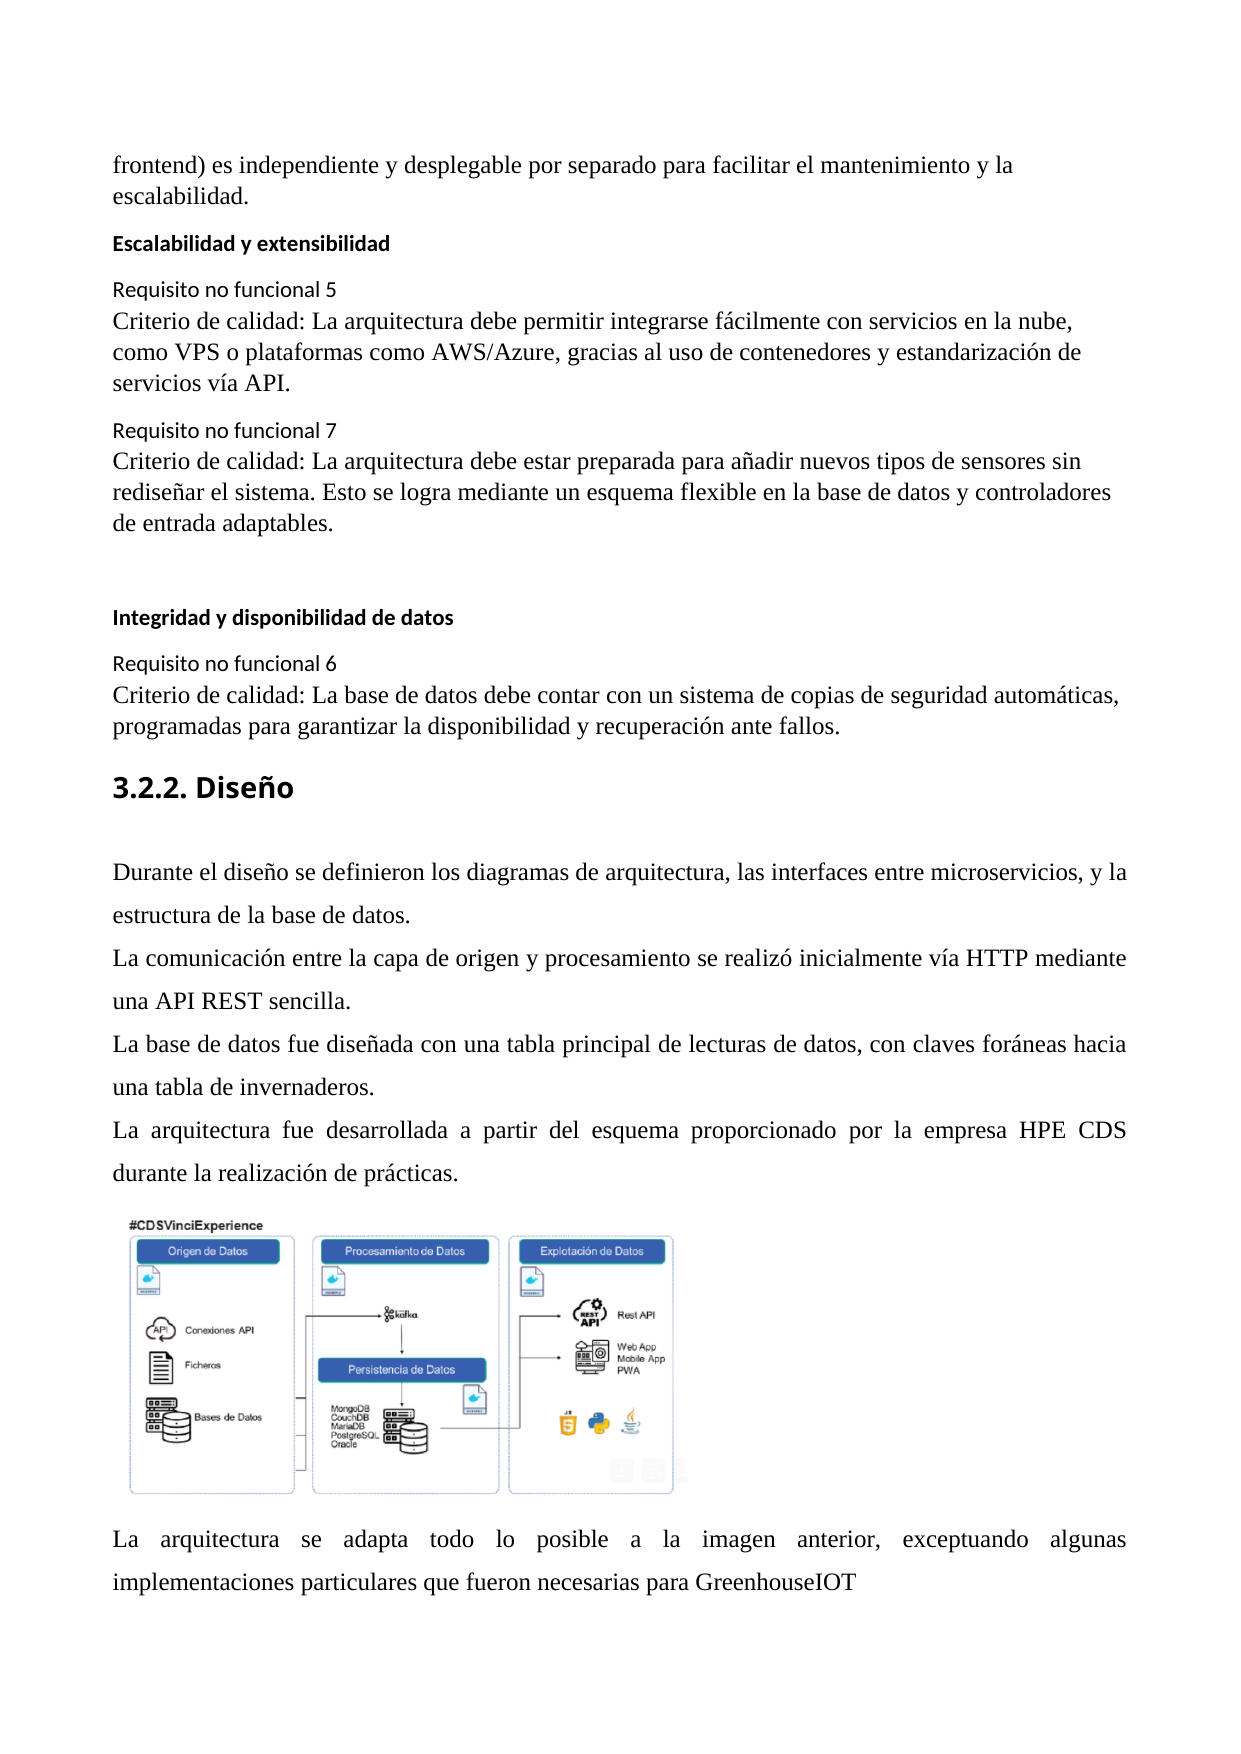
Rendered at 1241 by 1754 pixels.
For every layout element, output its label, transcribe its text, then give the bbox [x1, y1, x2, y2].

text Durante el diseño se definieron los diagramas de arquitectura, las interfaces entre microservicios, y la estructura de la base de datos. [112, 857, 1128, 928]
text La arquitectura fue desarrollada a partir del esquema proporcionado por la empresa HPE CDS durante la realización de prácticas. [112, 1115, 1128, 1187]
text La arquitectura se adapta todo lo posible a la imagen anterior, exceptuando algunas implementaciones particulares que fueron necesarias para GreenhouseIOT [112, 1524, 1128, 1596]
text La comunicación entre la capa de origen y procesamiento se realizó inicialmente vía HTTP mediante una API REST sencilla. [112, 943, 1128, 1015]
text Integridad y disponibilidad de datos [112, 603, 1128, 631]
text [112, 150, 1128, 210]
text Escalabilidad y extensibilidad [112, 229, 1128, 257]
text Requisito no funcional 5 Criterio de calidad: La arquitectura debe permitir integrarse fácilmente con servicios en la nube, como VPS o plataformas como AWS/Azure, gracias al uso de contenedores y estandarización de servicios vía API. [112, 276, 1128, 397]
text Requisito no funcional 6 Criterio de calidad: La base de datos debe contar con un sistema de copias de seguridad automáticas, programadas para garantizar la disponibilidad y recuperación ante fallos. [112, 649, 1128, 740]
picture [112, 1201, 697, 1506]
subtitle 3.2.2. Diseño [112, 767, 1128, 807]
text La base de datos fue diseñada con una tabla principal de lecturas de datos, con claves foráneas hacia una tabla de invernaderos. [112, 1029, 1128, 1101]
text Requisito no funcional 7 Criterio de calidad: La arquitectura debe estar preparada para añadir nuevos tipos de sensores sin rediseñar el sistema. Esto se logra mediante un esquema flexible en la base de datos y controladores de entrada adaptables. [112, 416, 1128, 537]
